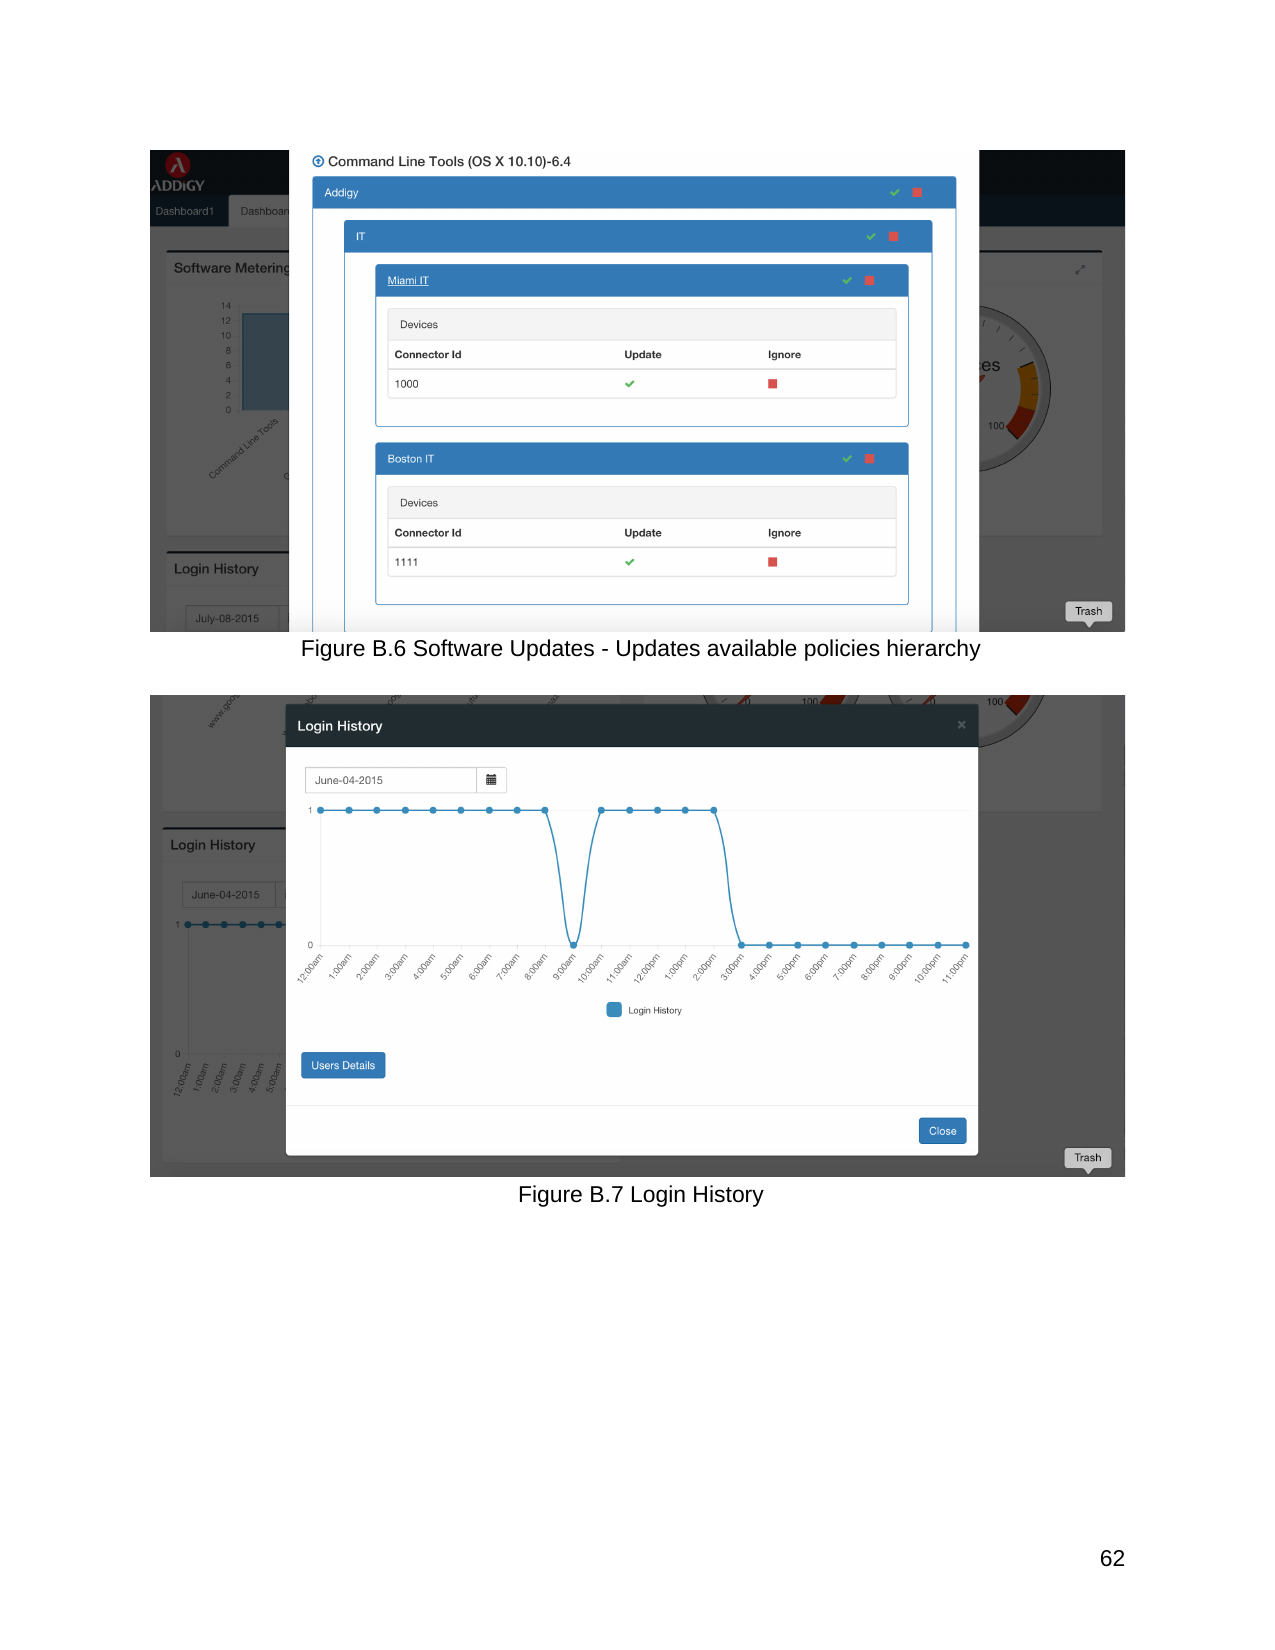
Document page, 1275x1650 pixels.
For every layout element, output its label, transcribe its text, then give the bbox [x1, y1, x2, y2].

picture [150, 150, 1125, 632]
text Figure B.6 Software Updates - Updates available policies hierarchy [150, 635, 1125, 661]
text Figure B.7 Login History [150, 1181, 1125, 1207]
picture [150, 695, 1125, 1177]
